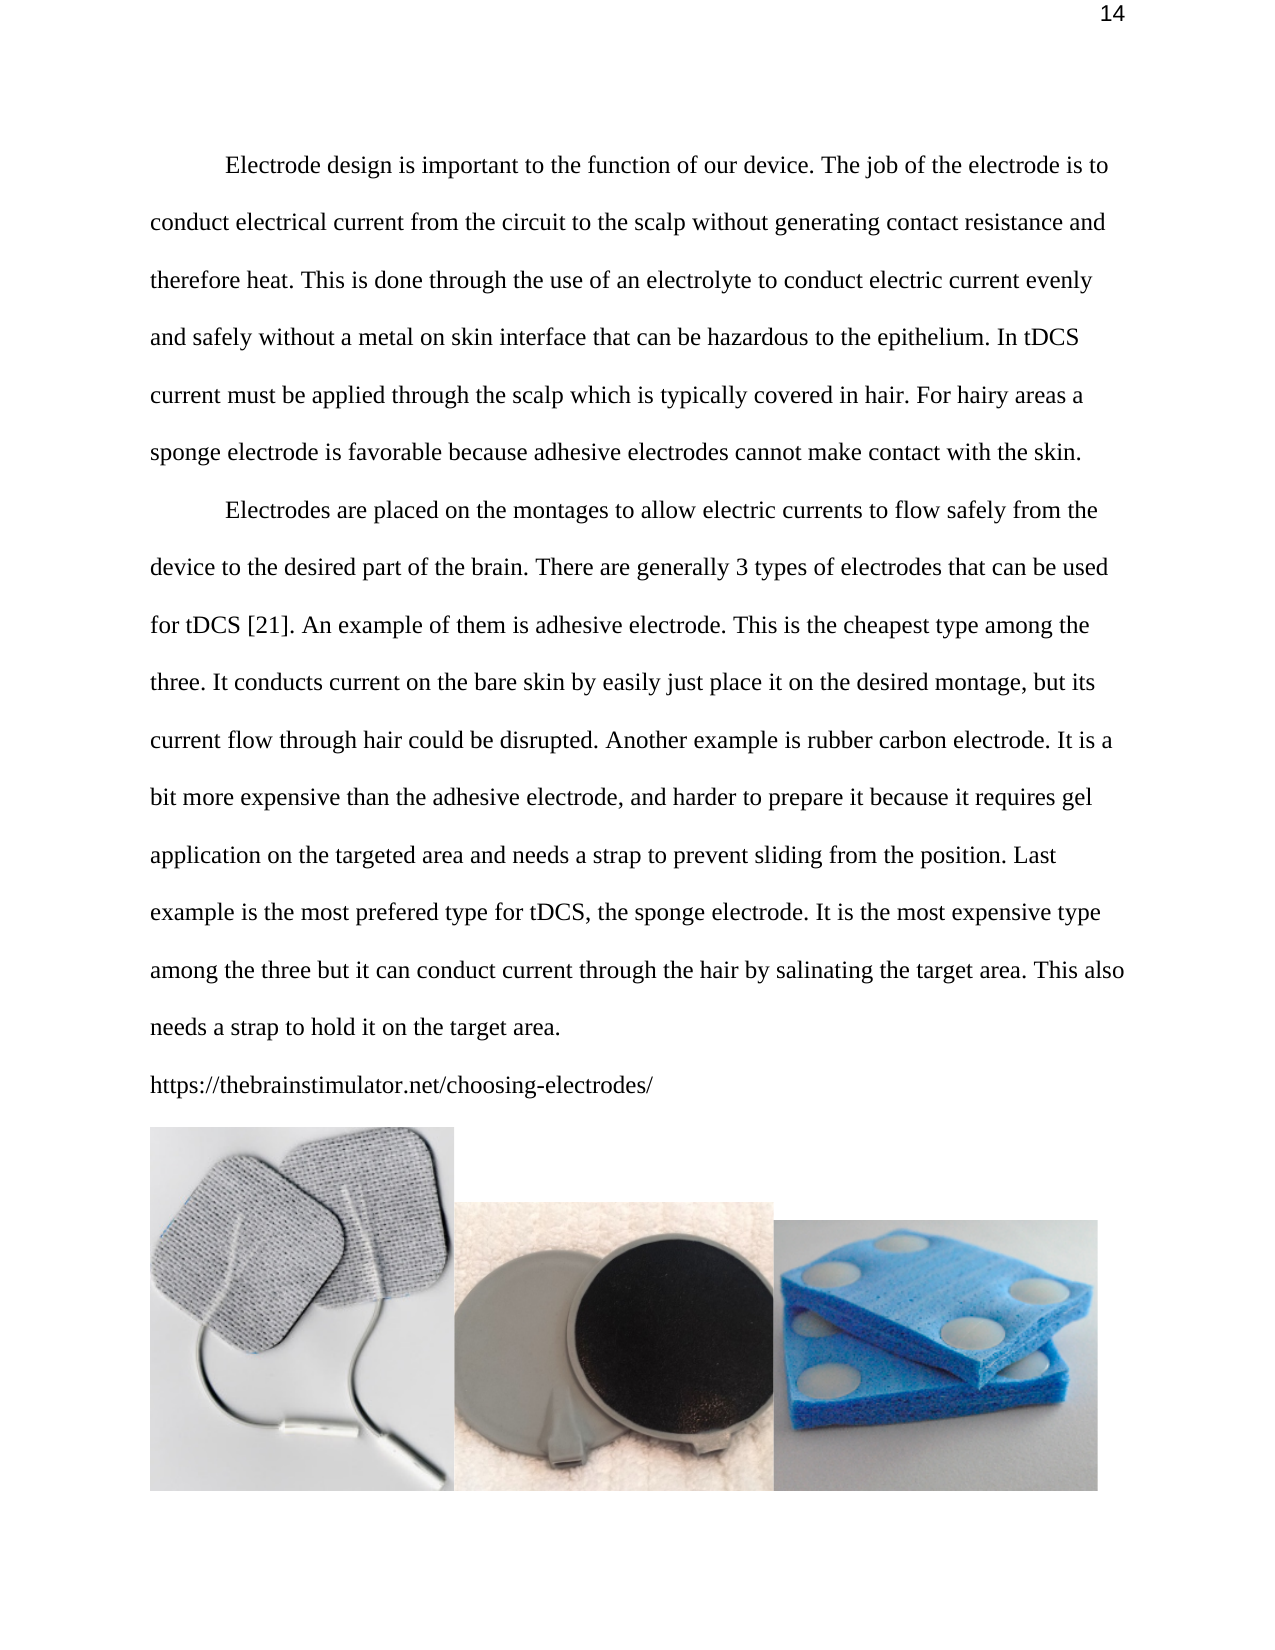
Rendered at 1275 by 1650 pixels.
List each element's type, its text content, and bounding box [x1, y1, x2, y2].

text https://thebrainstimulator.net/choosing-electrodes/ [150, 1070, 1125, 1099]
text Electrodes are placed on the montages to allow electric currents to flow safely from the device to the desired part of the brain. There are generally 3 types of electrodes that can be used for tDCS [21]. An example of them is adhesive electrode. This is the cheapest type among the three. It conducts current on the bare skin by easily just place it on the desired montage, but its current flow through hair could be disrupted. Another example is rubber carbon electrode. It is a bit more expensive than the adhesive electrode, and harder to prepare it because it requires gel application on the targeted area and needs a strap to prevent sliding from the position. Last example is the most prefered type for tDCS, the sponge electrode. It is the most expensive type among the three but it can conduct current through the hair by salinating the target area. This also needs a strap to hold it on the target area. [150, 495, 1125, 1041]
picture [150, 1127, 1098, 1491]
text Electrode design is important to the function of our device. The job of the electrode is to conduct electrical current from the circuit to the scalp without generating contact resistance and therefore heat. This is done through the use of an electrolyte to conduct electric current evenly and safely without a metal on skin interface that can be hazardous to the epithelium. In tDCS current must be applied through the scalp which is typically covered in hair. For hairy areas a sponge electrode is favorable because adhesive electrodes cannot make contact with the skin. [150, 150, 1125, 466]
